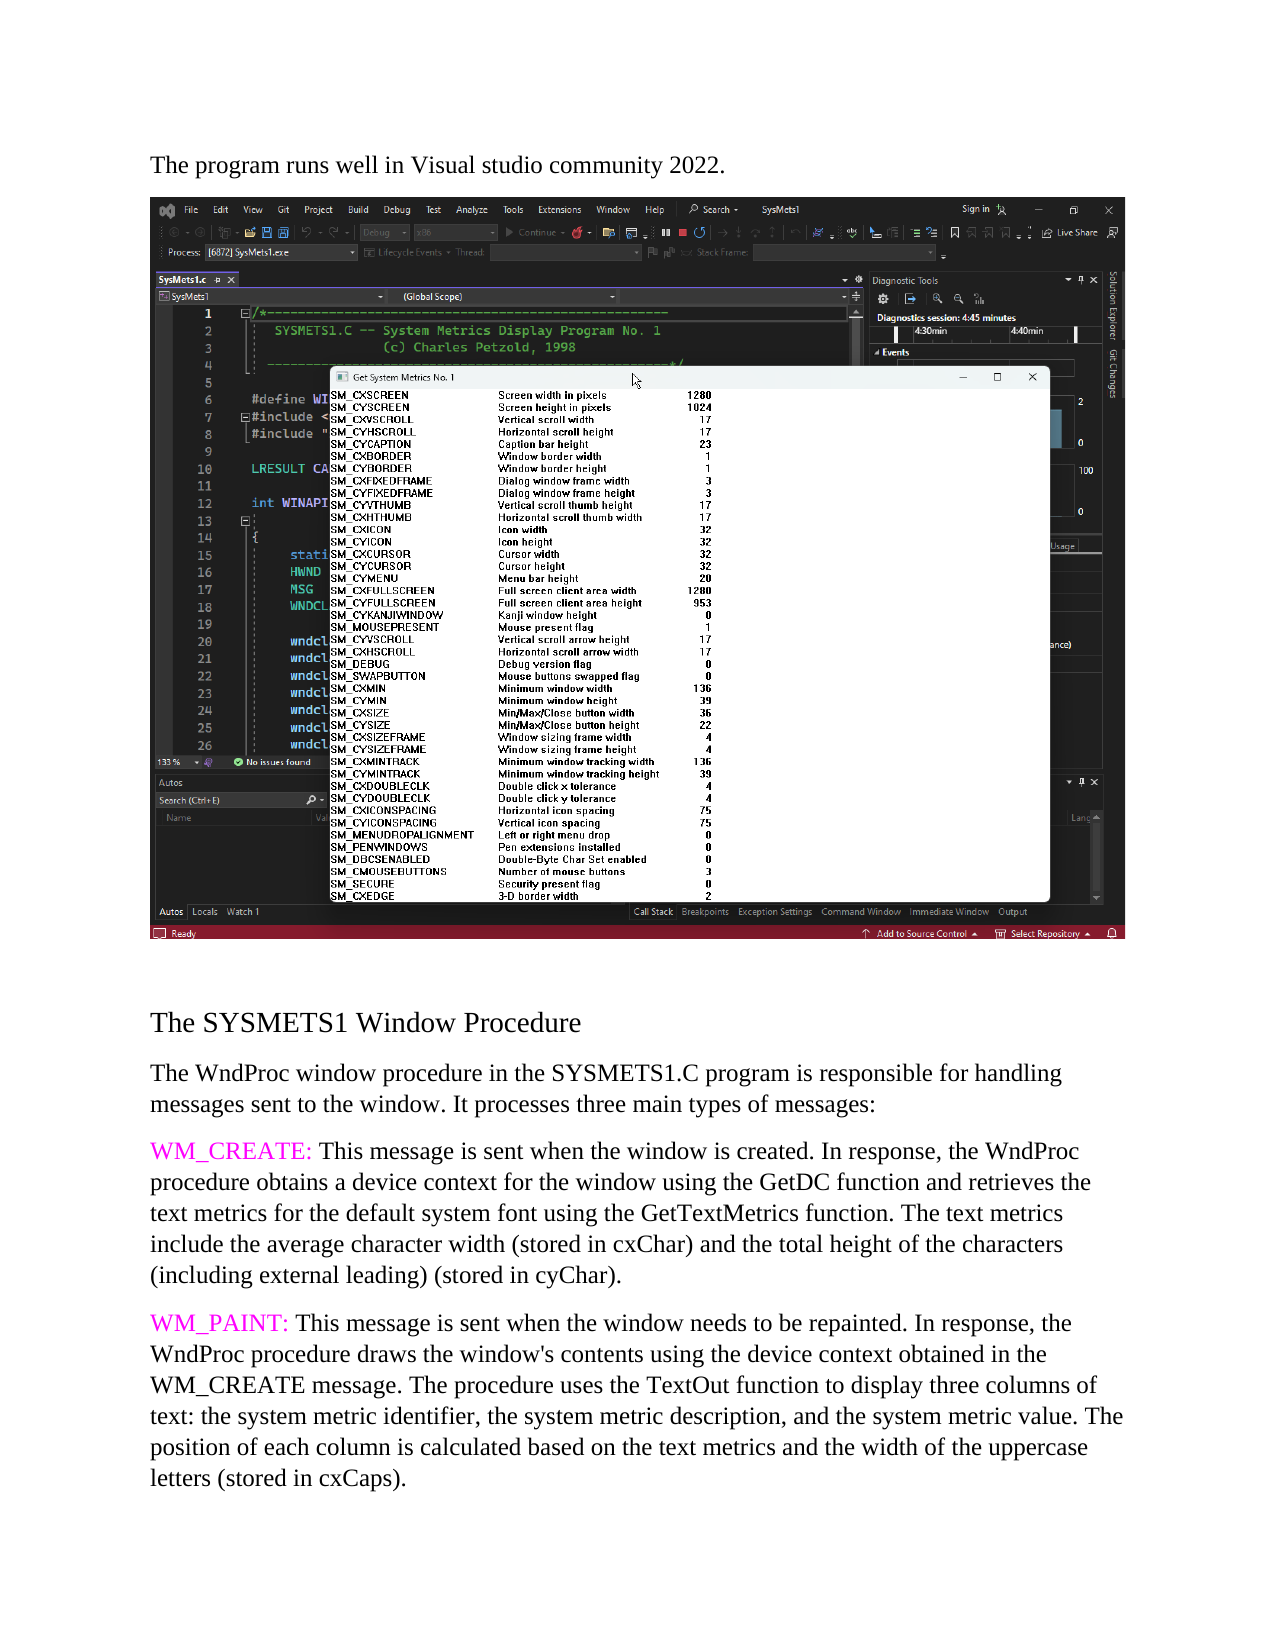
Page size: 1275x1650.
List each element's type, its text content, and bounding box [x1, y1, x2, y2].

picture [150, 197, 1125, 939]
text WM_CREATE: This message is sent when the window is created. In response, the WndProc procedure obtains a device context for the window using the GetDC function and retrieves the text metrics for the default system font using the GetTextMetrics function. The text metrics include the average character width (stored in cxChar) and the total height of the characters (including external leading) (stored in cyChar). [150, 1136, 1125, 1289]
text The WndProc window procedure in the SYSMETS1.C program is responsible for handling messages sent to the window. It processes three main types of messages: [150, 1058, 1125, 1117]
text WM_PAINT: This message is sent when the window needs to be repainted. In response, the WndProc procedure draws the window's contents using the device context obtained in the WM_CREATE message. The procedure uses the TextOut function to display three columns of text: the system metric identifier, the system metric description, and the system metric value. The position of each column is calculated based on the text metrics and the width of the uppercase letters (stored in cxCaps). [150, 1308, 1125, 1492]
text The program runs well in Visual studio community 2022. [150, 150, 1125, 179]
text The SYSMETS1 Window Procedure [150, 1005, 1125, 1038]
